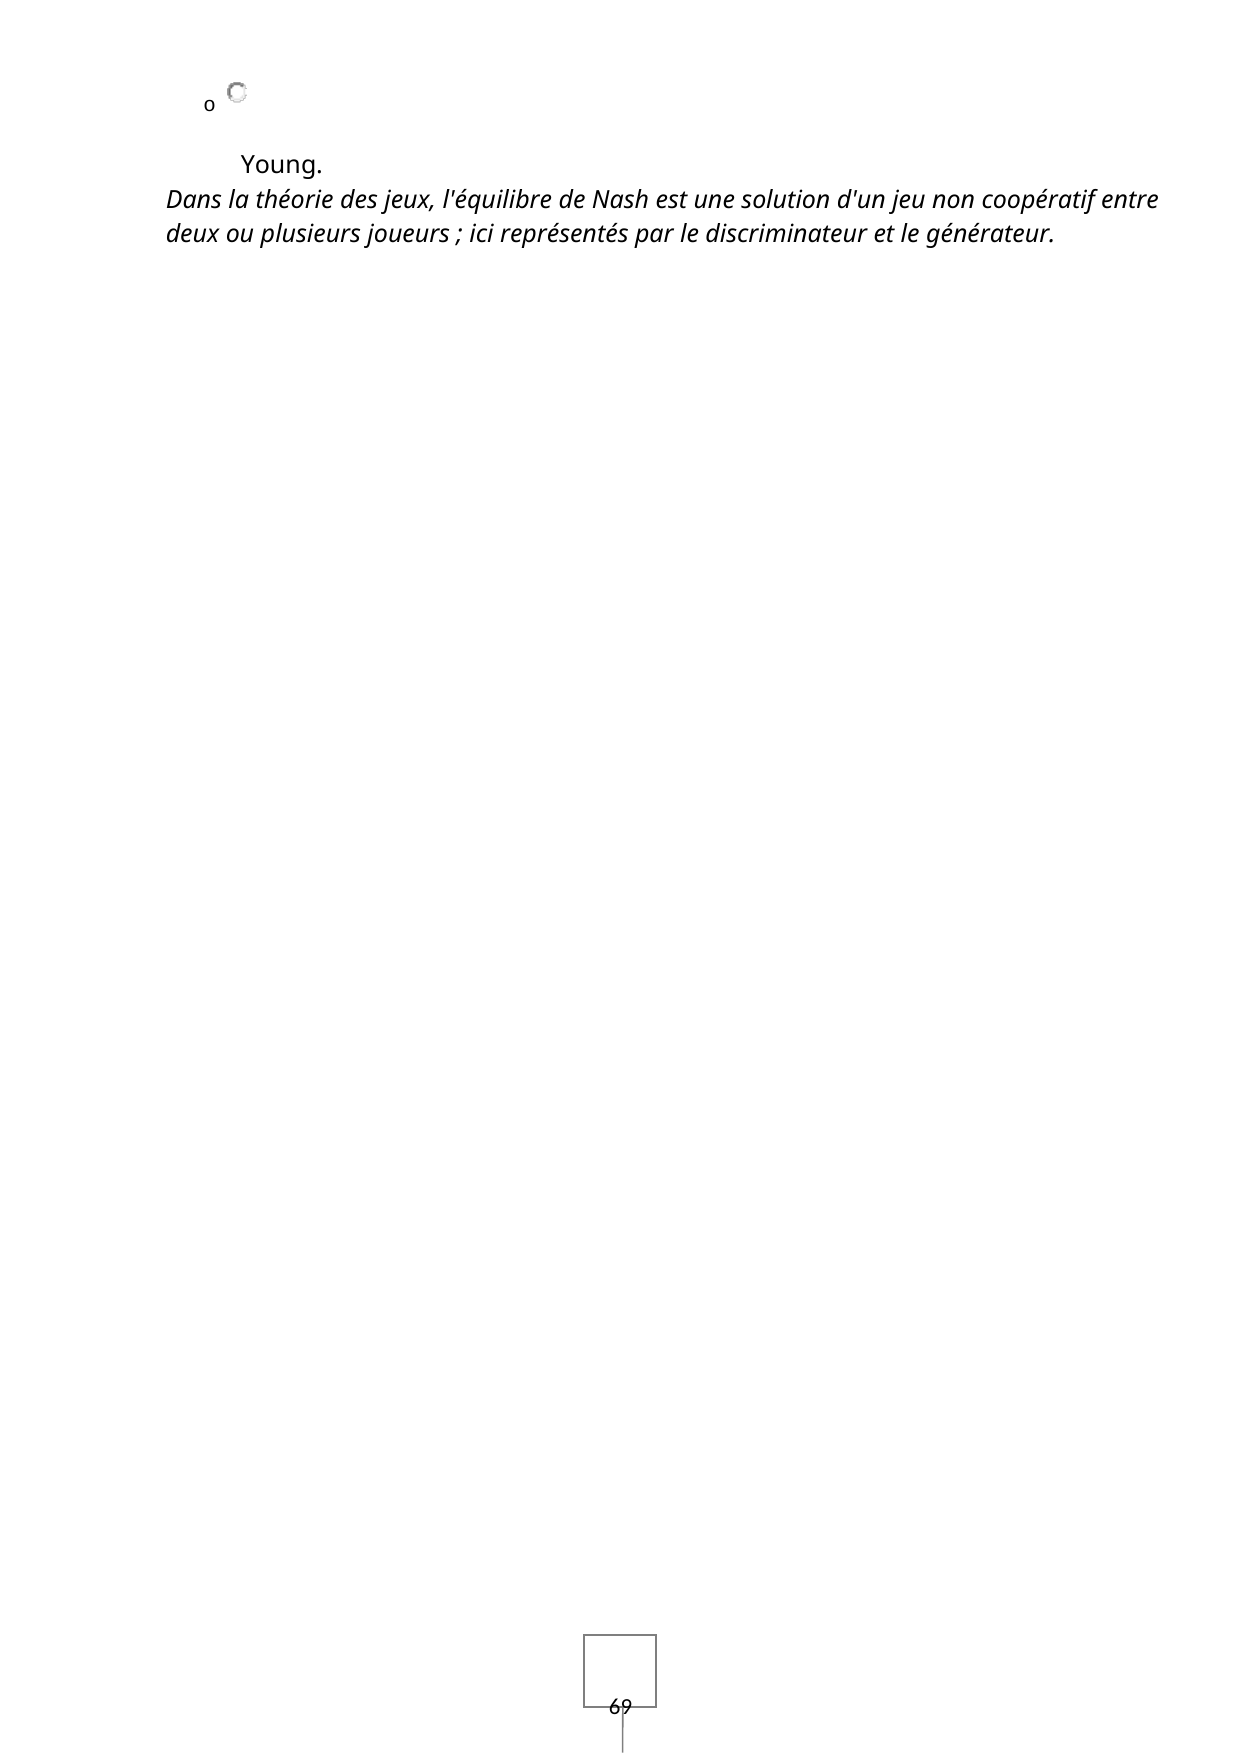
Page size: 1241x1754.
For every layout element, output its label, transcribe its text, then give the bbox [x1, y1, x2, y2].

text Dans la théorie des jeux, l'équilibre de Nash est une solution d'un jeu non coopératif entre deux ou plusieurs joueurs ; ici représentés par le discriminateur et le générateur. [166, 181, 1165, 249]
text Young. [241, 147, 1165, 181]
